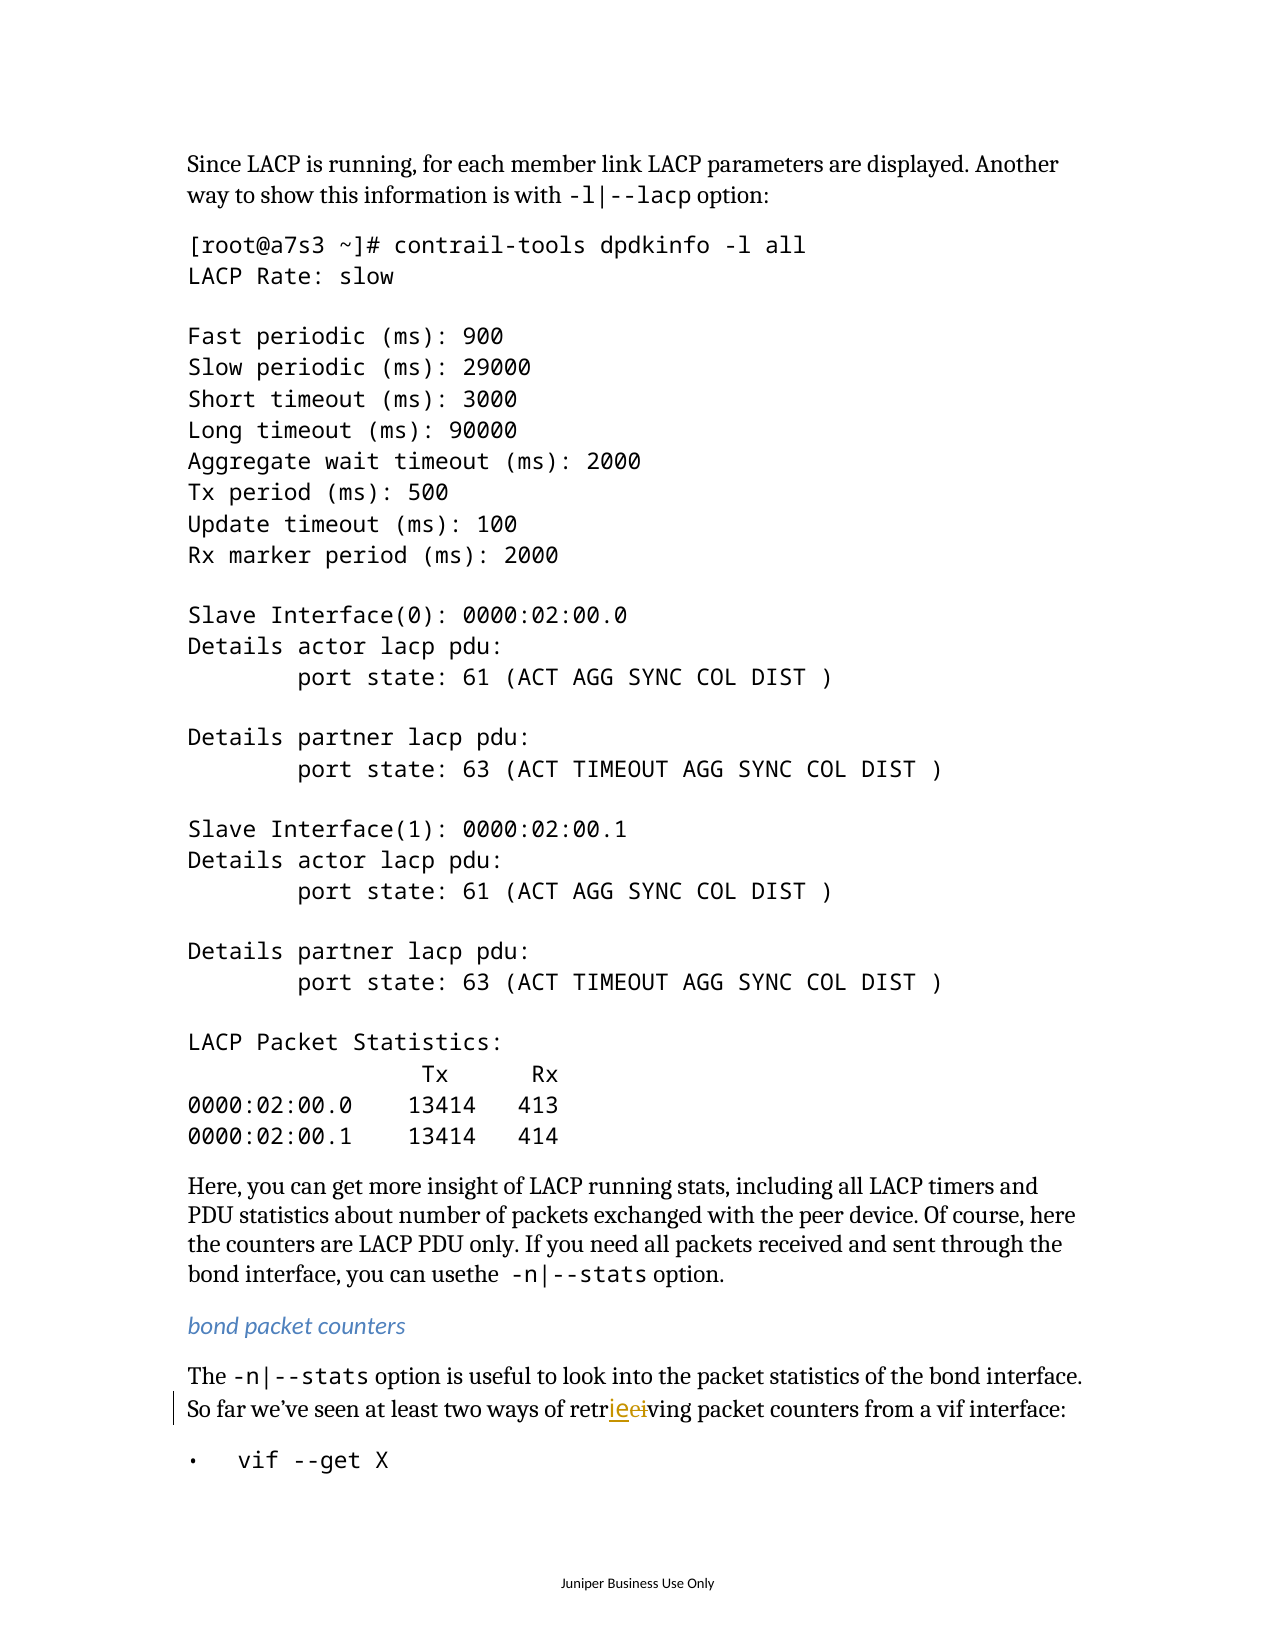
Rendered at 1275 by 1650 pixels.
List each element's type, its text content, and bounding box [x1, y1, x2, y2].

subtitle bond packet counters [187, 1310, 1087, 1341]
text Here, you can get more insight of LACP running stats, including all LACP timers and PDU statistics about number of packets exchanged with the peer device. Of course, here the counters are LACP PDU only. If you need all packets received and sent through the bond interface, you can usethe -n|--stats option. [187, 1172, 1087, 1289]
text Since LACP is running, for each member link LACP parameters are displayed. Another way to show this information is with -l|--lacp option: [187, 150, 1087, 210]
text The -n|--stats option is useful to look into the packet statistics of the bond interface. So far we’ve seen at least two ways of retrving packet counters from a vif interface: [187, 1360, 1087, 1425]
text [root@a7s3 ~]# contrail-tools dpdkinfo -l all LACP Rate: slow Fast periodic (ms): 900 Slow periodic (ms): 29000 Short timeout (ms): 3000 Long timeout (ms): 90000 Aggregate wait timeout (ms): 2000 Tx period (ms): 500 Update timeout (ms): 100 Rx marker period (ms): 2000 Slave Interface(0): 0000:02:00.0 Details actor lacp pdu: port state: 61 (ACT AGG SYNC COL DIST ) Details partner lacp pdu: port state: 63 (ACT TIMEOUT AGG SYNC COL DIST ) Slave Interface(1): 0000:02:00.1 Details actor lacp pdu: port state: 61 (ACT AGG SYNC COL DIST ) Details partner lacp pdu: port state: 63 (ACT TIMEOUT AGG SYNC COL DIST ) LACP Packet Statistics: Tx Rx 0000:02:00.0 13414 413 0000:02:00.1 13414 414 [187, 229, 1087, 1151]
list vif --get X [187, 1444, 1087, 1475]
